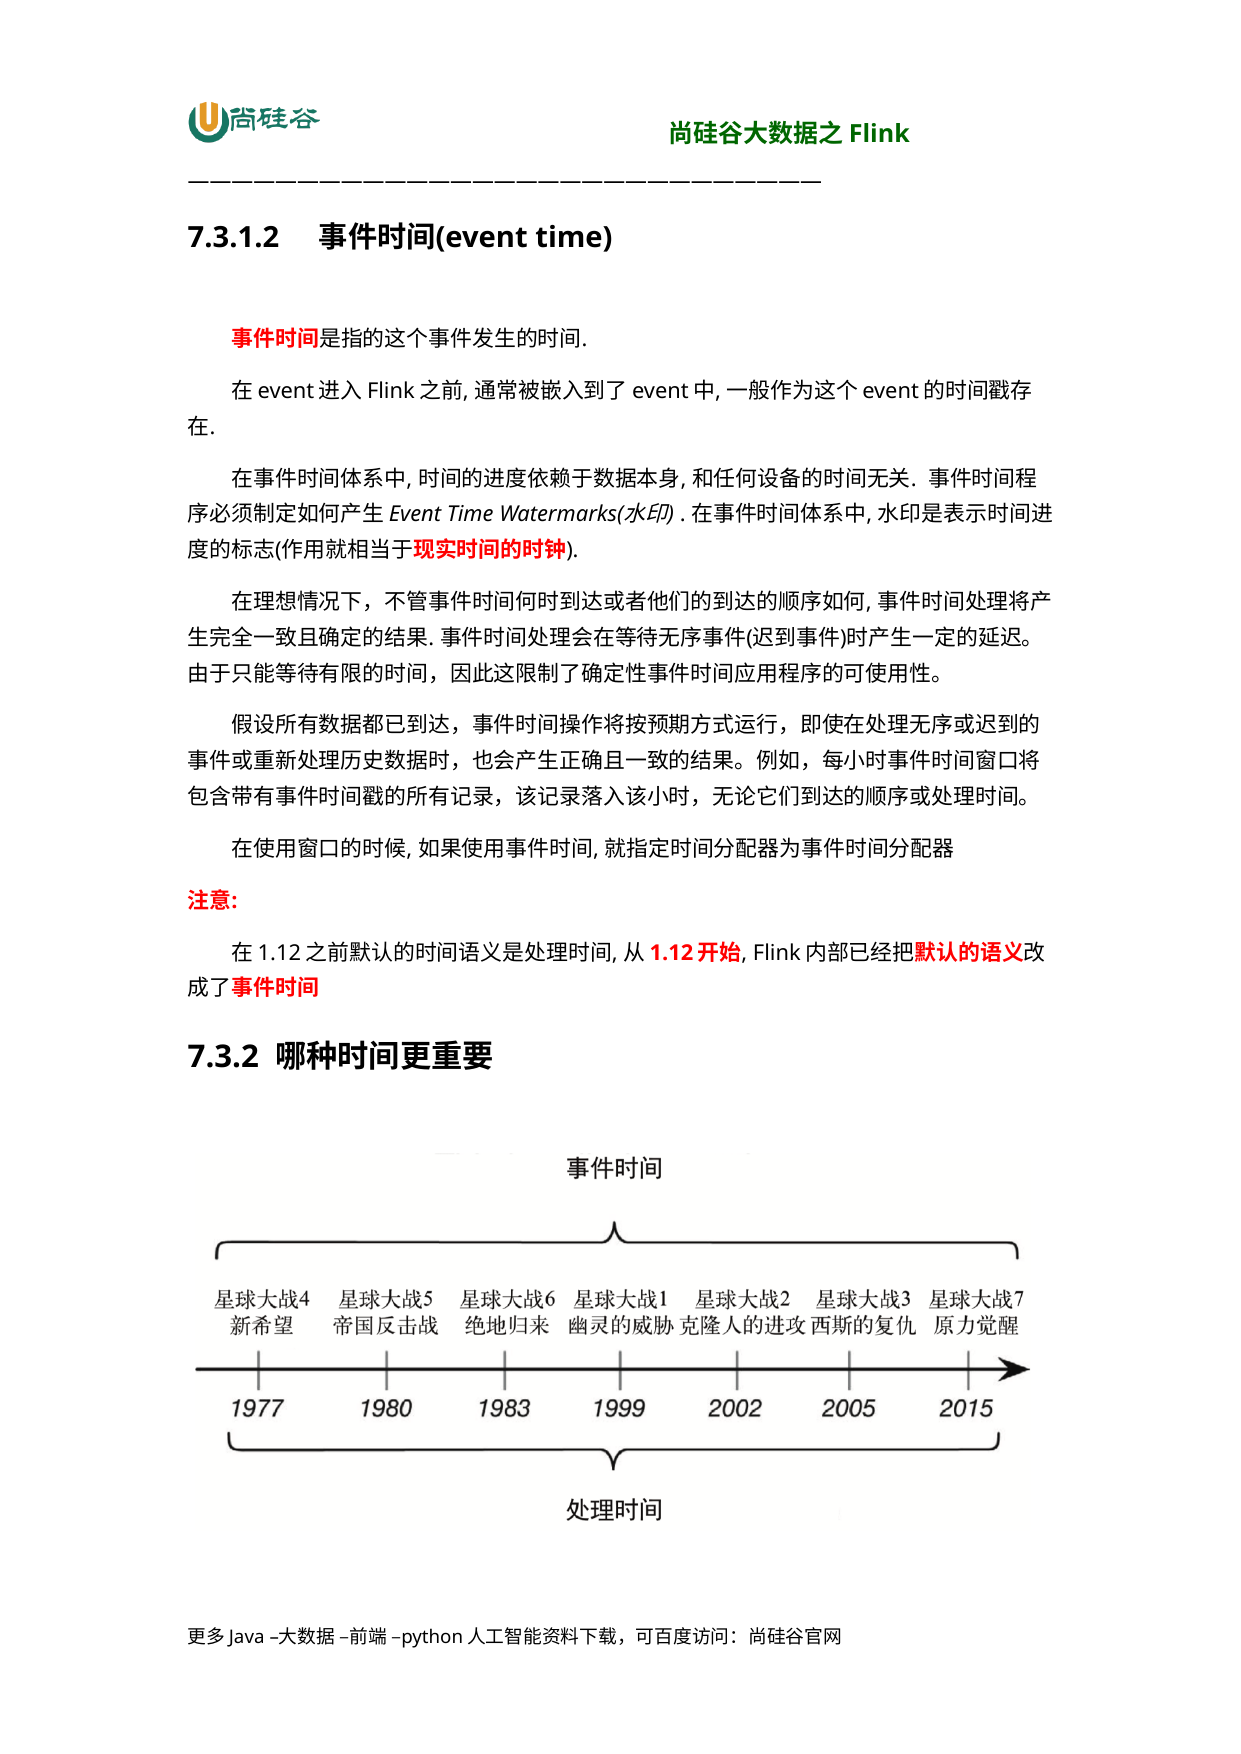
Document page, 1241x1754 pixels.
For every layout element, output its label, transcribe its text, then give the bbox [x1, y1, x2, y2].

text 事件时间是指的这个事件发生的时间. [187, 321, 1053, 353]
picture [187, 101, 320, 143]
text 在事件时间体系中, 时间的进度依赖于数据本身, 和任何设备的时间无关. 事件时间程序必须制定如何产生Event Time Watermarks(水印) . 在事件时间体系中, 水印是表示时间进度的标志(作用就相当于现实时间的时钟). [187, 460, 1053, 564]
text 在event进入Flink之前, 通常被嵌入到了event中, 一般作为这个event的时间戳存在. [187, 373, 1053, 441]
text 在1.12之前默认的时间语义是处理时间, 从1.12开始, Flink内部已经把默认的语义改成了事件时间 [187, 934, 1053, 1002]
text 在理想情况下，不管事件时间何时到达或者他们的到达的顺序如何, 事件时间处理将产生完全一致且确定的结果. 事件时间处理会在等待无序事件(迟到事件)时产生一定的延迟。由于只能等待有限的时间，因此这限制了确定性事件时间应用程序的可使用性。 [187, 584, 1053, 688]
subtitle 事件时间(event time) [187, 202, 1053, 267]
subtitle 哪种时间更重要 [187, 1022, 1053, 1087]
text 假设所有数据都已到达，事件时间操作将按预期方式运行，即使在处理无序或迟到的事件或重新处理历史数据时，也会产生正确且一致的结果。例如，每小时事件时间窗口将包含带有事件时间戳的所有记录，该记录落入该小时，无论它们到达的顺序或处理时间。 [187, 707, 1053, 811]
picture [187, 1146, 1053, 1531]
text 在使用窗口的时候, 如果使用事件时间, 就指定时间分配器为事件时间分配器 [187, 830, 1053, 863]
text 注意: [187, 882, 1053, 915]
